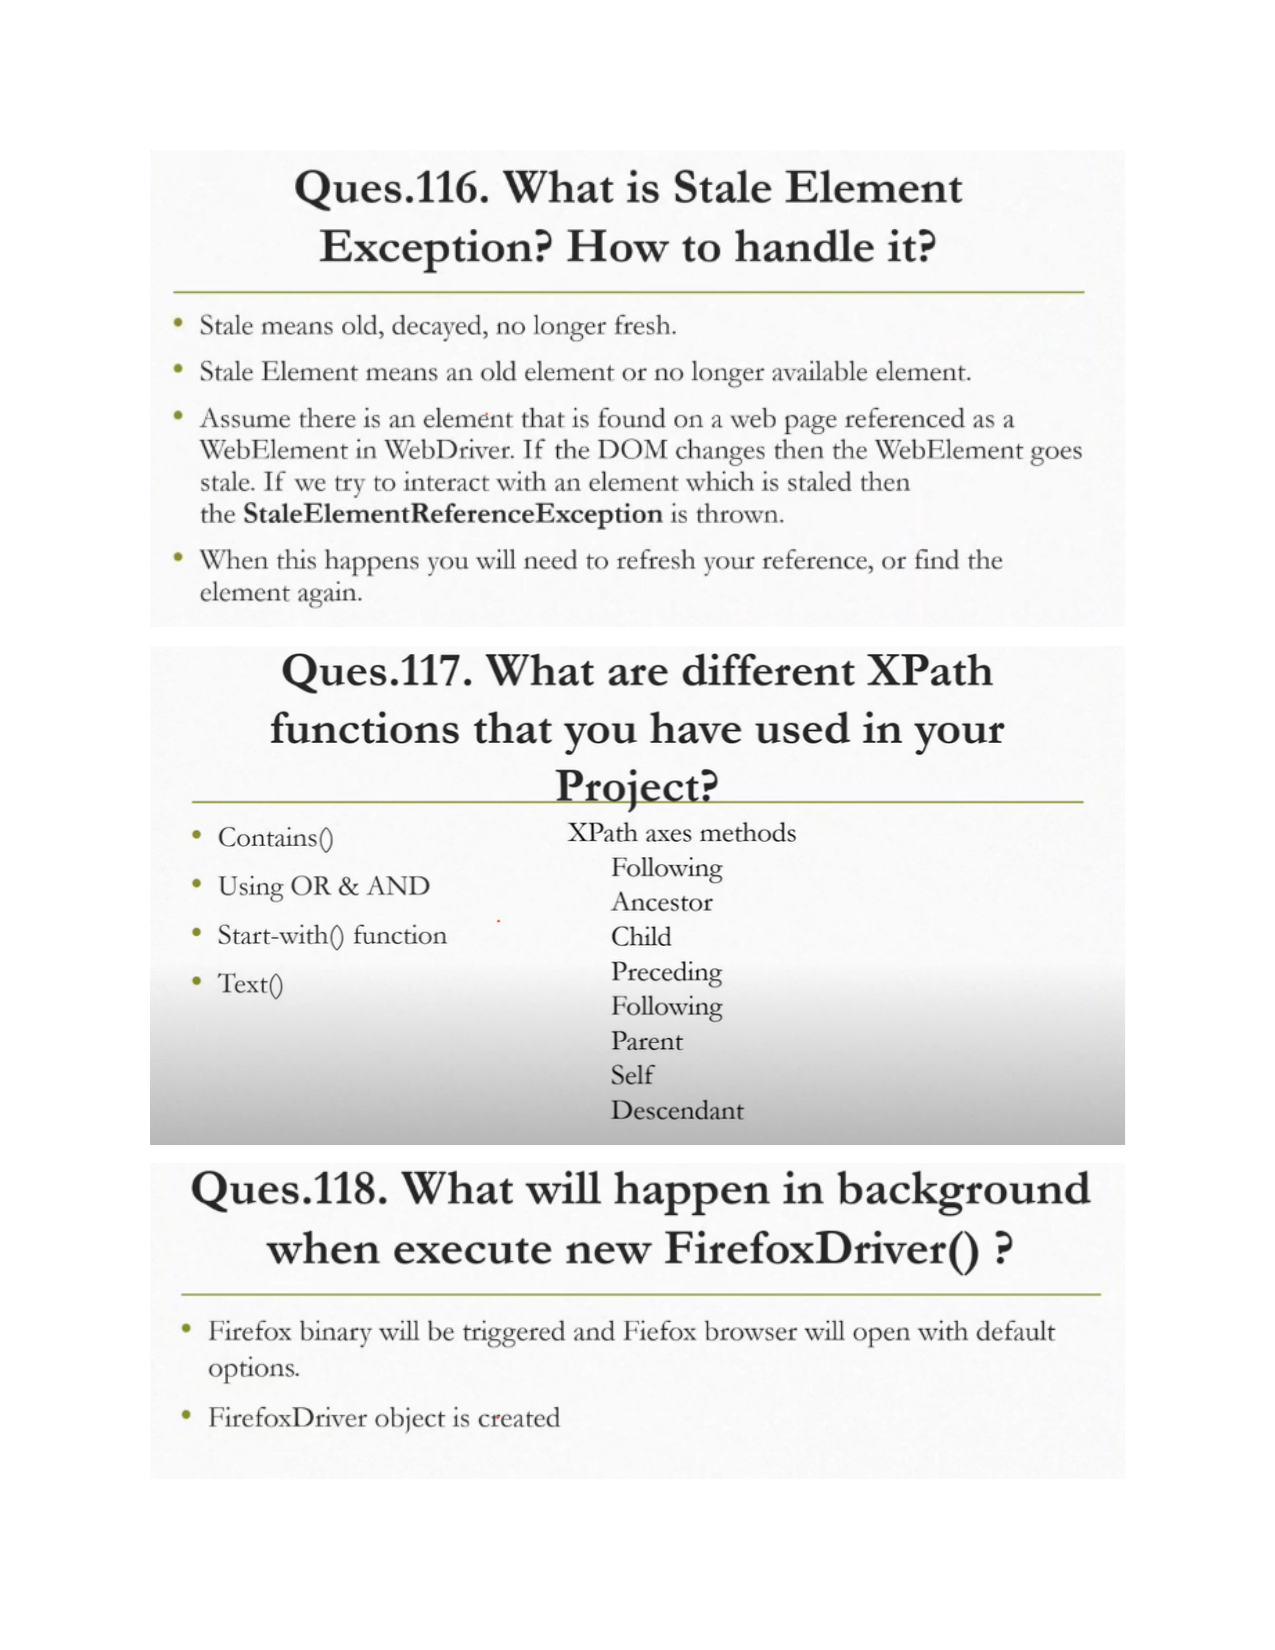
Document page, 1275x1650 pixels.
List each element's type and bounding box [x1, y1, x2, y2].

picture [150, 1163, 1125, 1479]
picture [150, 646, 1125, 1145]
picture [150, 150, 1125, 627]
